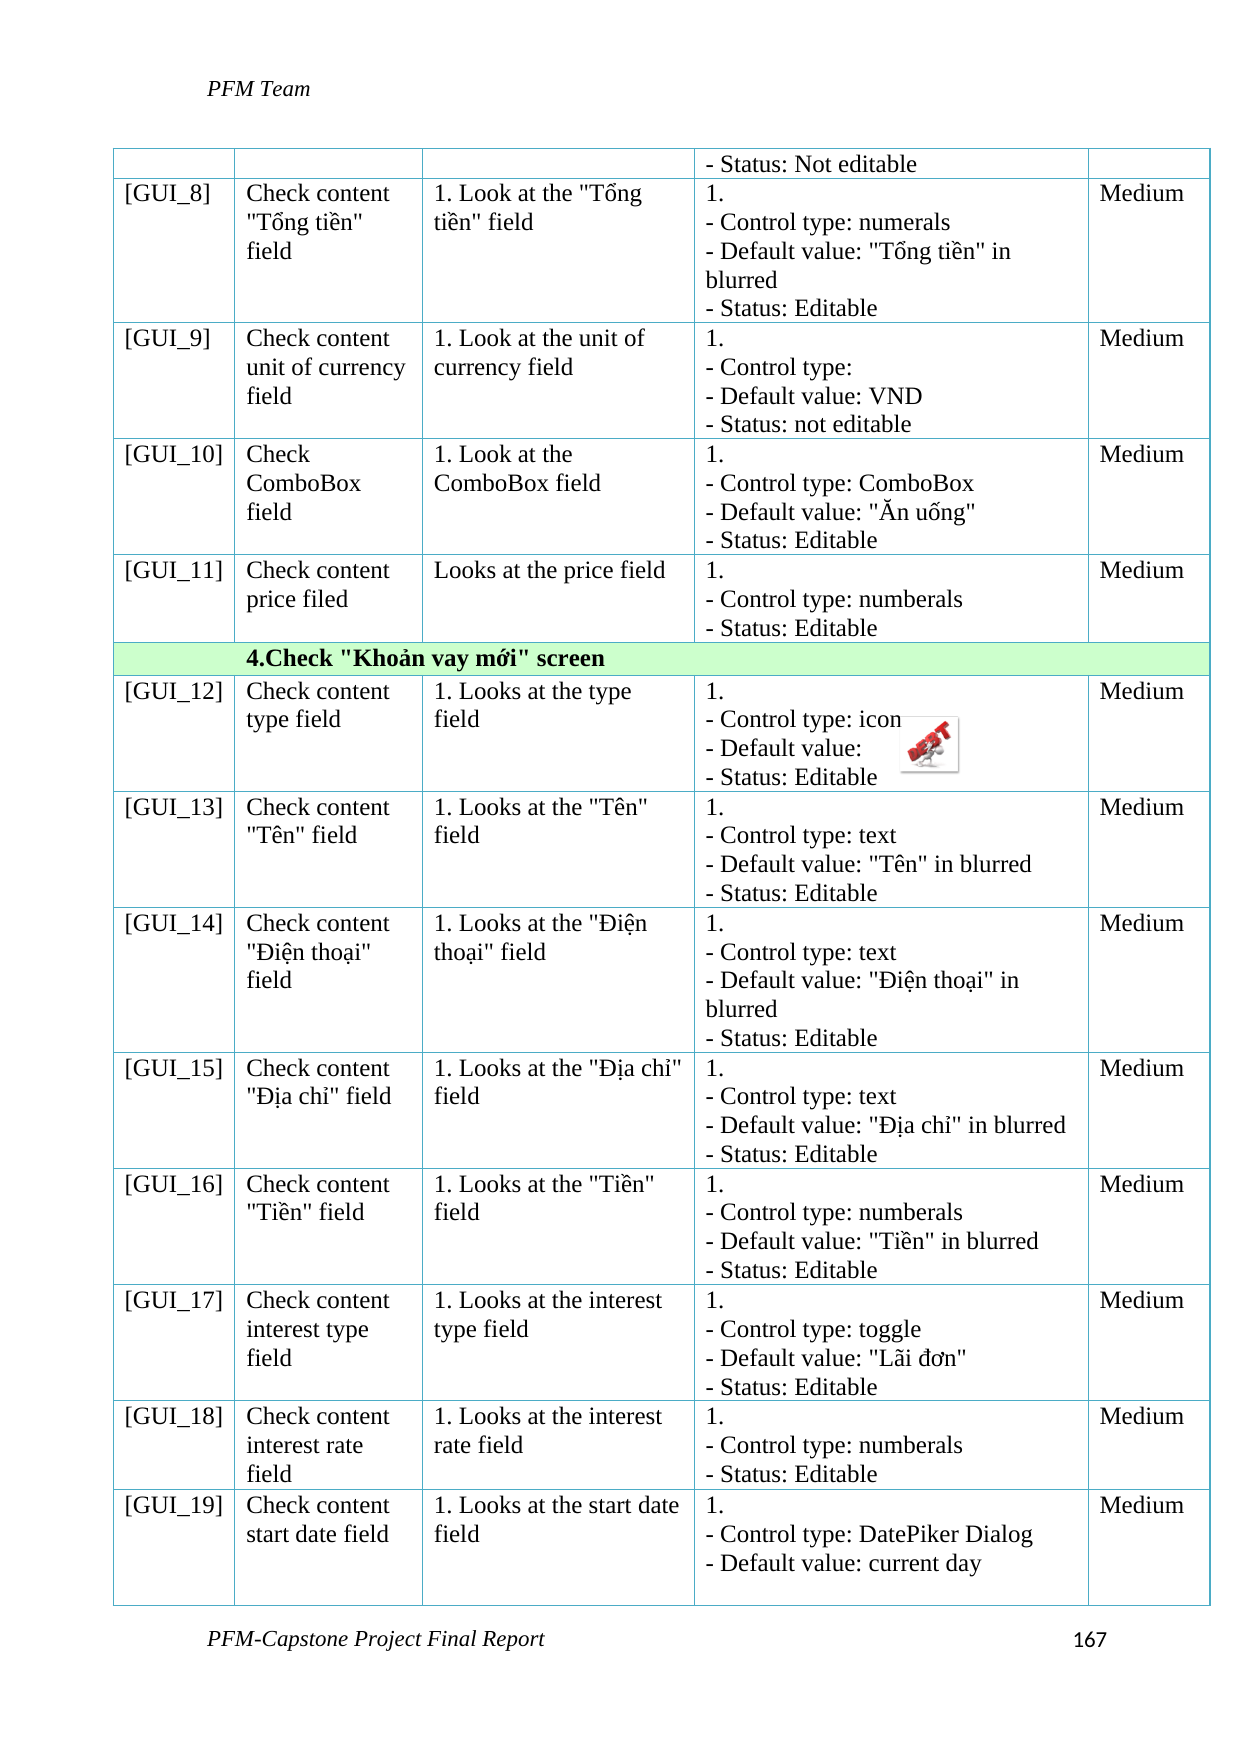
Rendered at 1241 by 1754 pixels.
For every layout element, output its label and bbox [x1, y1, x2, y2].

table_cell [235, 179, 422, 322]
picture [894, 711, 964, 780]
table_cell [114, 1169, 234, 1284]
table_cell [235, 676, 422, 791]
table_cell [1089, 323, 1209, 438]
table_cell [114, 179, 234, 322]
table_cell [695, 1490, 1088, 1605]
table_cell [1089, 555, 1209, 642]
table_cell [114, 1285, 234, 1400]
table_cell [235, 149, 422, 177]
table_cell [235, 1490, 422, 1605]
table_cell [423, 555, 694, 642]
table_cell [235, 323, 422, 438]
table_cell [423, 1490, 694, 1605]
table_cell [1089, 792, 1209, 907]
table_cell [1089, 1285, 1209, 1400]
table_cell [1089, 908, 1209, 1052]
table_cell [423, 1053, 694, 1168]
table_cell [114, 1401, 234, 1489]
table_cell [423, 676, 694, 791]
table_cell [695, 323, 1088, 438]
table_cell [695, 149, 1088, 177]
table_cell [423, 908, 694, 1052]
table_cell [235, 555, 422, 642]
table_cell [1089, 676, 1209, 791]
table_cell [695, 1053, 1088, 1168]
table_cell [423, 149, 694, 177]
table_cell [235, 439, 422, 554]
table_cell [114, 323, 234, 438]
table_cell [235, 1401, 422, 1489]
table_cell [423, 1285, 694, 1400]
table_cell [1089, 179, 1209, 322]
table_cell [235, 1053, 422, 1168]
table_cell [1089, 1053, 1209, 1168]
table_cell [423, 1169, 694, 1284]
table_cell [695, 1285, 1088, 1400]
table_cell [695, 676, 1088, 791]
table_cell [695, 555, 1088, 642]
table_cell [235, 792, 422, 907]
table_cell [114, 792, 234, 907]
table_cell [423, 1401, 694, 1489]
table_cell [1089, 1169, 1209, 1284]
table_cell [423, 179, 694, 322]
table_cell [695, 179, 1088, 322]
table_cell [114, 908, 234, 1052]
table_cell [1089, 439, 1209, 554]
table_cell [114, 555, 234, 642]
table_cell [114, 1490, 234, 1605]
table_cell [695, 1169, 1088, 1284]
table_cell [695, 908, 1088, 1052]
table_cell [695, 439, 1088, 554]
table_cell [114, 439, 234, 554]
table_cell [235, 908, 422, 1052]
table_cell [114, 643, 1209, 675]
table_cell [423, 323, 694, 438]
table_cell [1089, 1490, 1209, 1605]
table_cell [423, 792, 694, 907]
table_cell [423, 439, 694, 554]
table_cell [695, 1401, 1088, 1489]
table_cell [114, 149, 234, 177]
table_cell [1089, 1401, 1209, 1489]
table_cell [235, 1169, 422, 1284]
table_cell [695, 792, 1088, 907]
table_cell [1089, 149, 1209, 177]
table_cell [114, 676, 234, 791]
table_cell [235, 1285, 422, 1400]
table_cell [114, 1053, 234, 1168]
